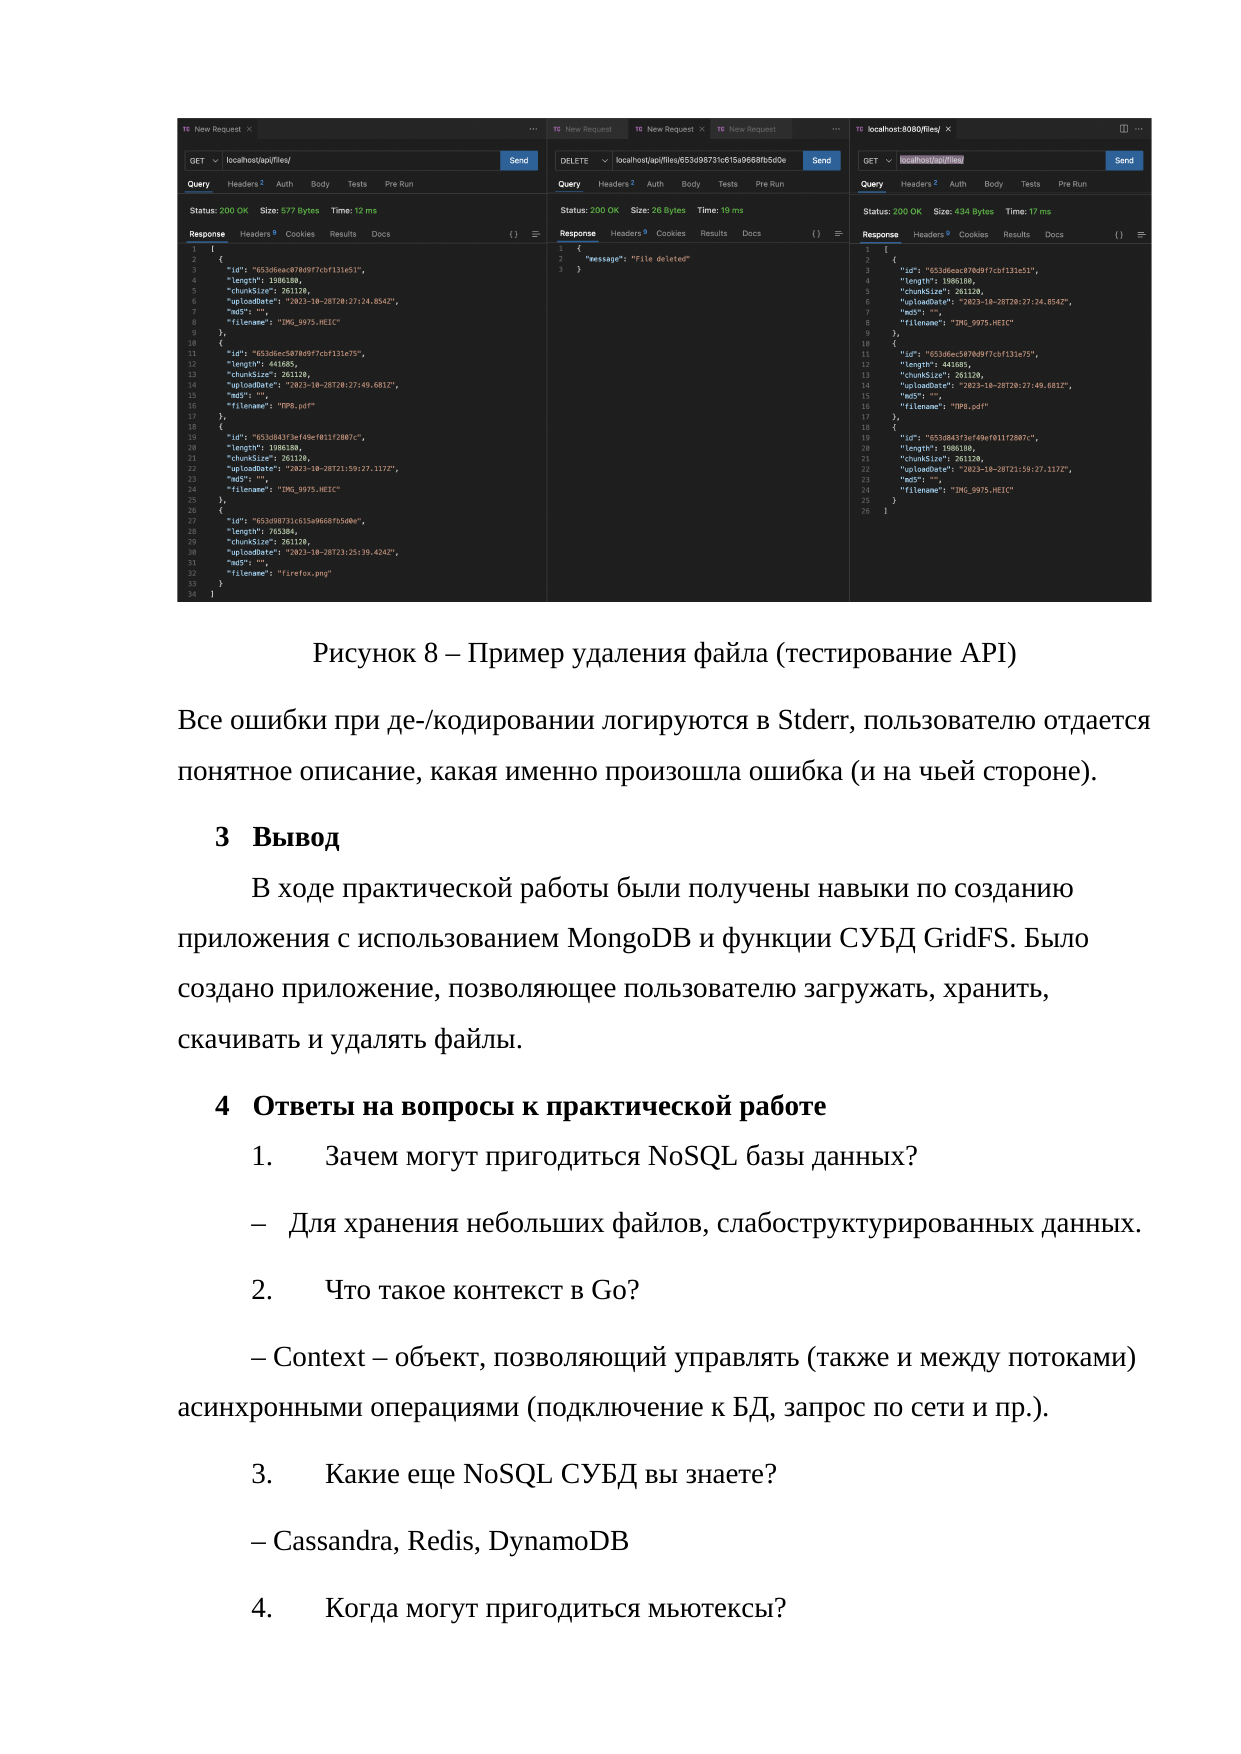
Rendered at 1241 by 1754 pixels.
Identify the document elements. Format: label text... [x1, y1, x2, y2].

picture [177, 118, 1152, 602]
subtitle Вывод [215, 819, 1152, 853]
text Рисунок 8 – Пример удаления файла (тестирование API) [177, 635, 1152, 669]
subtitle Ответы на вопросы к практической работе [215, 1088, 1152, 1121]
list – Cassandra, Redis, DynamoDB [177, 1523, 1152, 1557]
list Зачем могут пригодиться NoSQL базы данных? [177, 1138, 1152, 1171]
list Когда могут пригодиться мьютексы? [177, 1590, 1152, 1624]
text В ходе практической работы были получены навыки по созданию приложения с использованием MongoDB и функции СУБД GridFS. Было создано приложение, позволяющее пользователю загружать, хранить, скачивать и удалять файлы. [177, 870, 1152, 1054]
text Все ошибки при де-/кодировании логируются в Stderr, пользователю отдается понятное описание, какая именно произошла ошибка (и на чьей стороне). [177, 702, 1152, 786]
list Что такое контекст в Go? [177, 1272, 1152, 1305]
list – Context – объект, позволяющий управлять (также и между потоками) асинхронными операциями (подключение к БД, запрос по сети и пр.). [177, 1339, 1152, 1423]
list Какие еще NoSQL СУБД вы знаете? [177, 1456, 1152, 1490]
list Для хранения небольших файлов, слабоструктурированных данных. [251, 1205, 1152, 1238]
